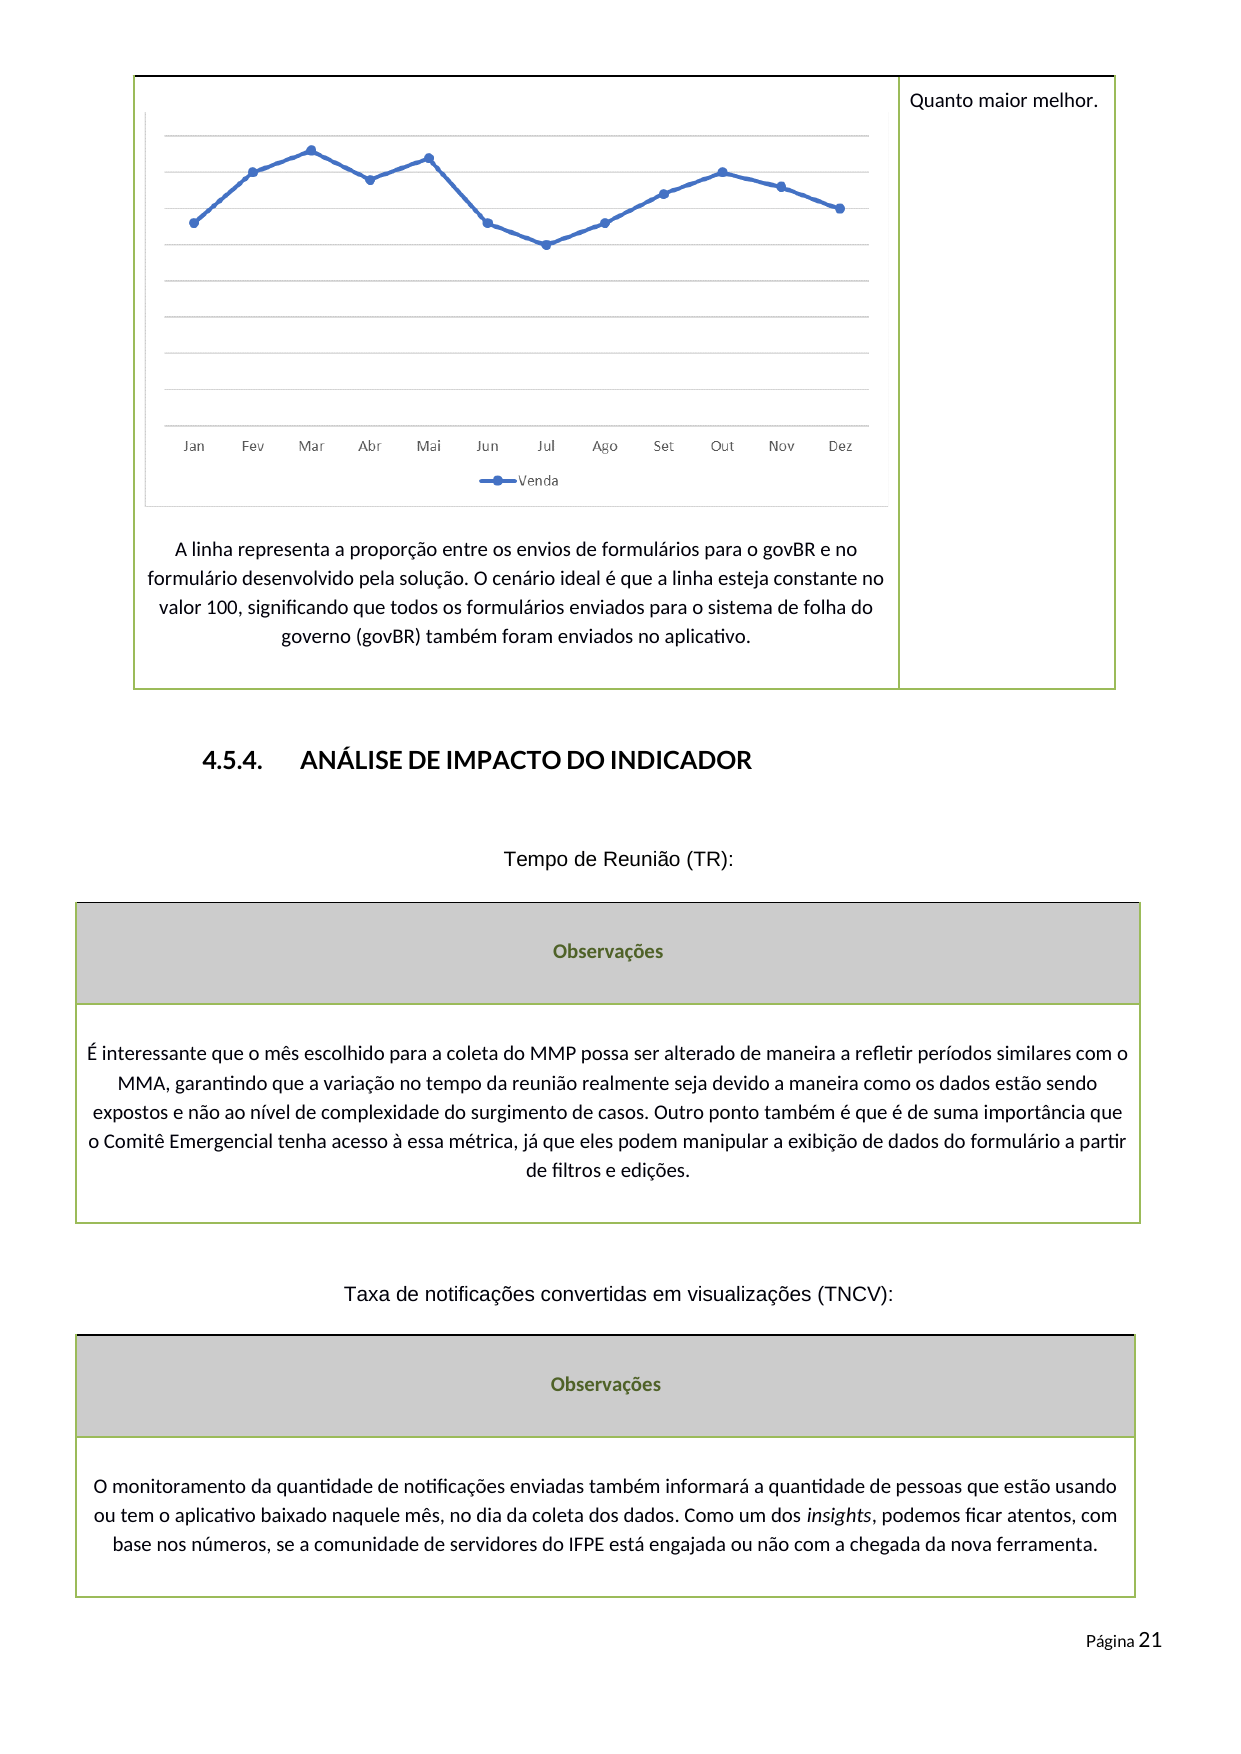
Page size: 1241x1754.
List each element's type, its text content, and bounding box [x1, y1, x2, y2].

table_header Observações [77, 1336, 1134, 1436]
table_header Observações [77, 903, 1139, 1003]
table_cell É interessante que o mês escolhido para a coleta do MMP possa ser alterado de maneira a refletir períodos similares com o MMA, garantindo que a variação no tempo da reunião realmente seja devido a maneira como os dados estão sendo expostos e não ao nível de complexidade do surgimento de casos. Outro ponto também é que é de suma importância que o Comitê Emergencial tenha acesso à essa métrica, já que eles podem manipular a exibição de dados do formulário a partir de filtros e edições. [77, 1005, 1139, 1222]
table_cell Quanto maior melhor. [900, 77, 1114, 688]
text Taxa de notificações convertidas em visualizações (TNCV): [75, 1282, 1162, 1306]
table_cell O monitoramento da quantidade de notificações enviadas também informará a quantidade de pessoas que estão usando ou tem o aplicativo baixado naquele mês, no dia da coleta dos dados. Como um dos insights, podemos ficar atentos, com base nos números, se a comunidade de servidores do IFPE está engajada ou não com a chegada da nova ferramenta. [77, 1438, 1134, 1596]
picture [144, 112, 889, 507]
list ANÁLISE DE IMPACTO DO INDICADOR [262, 745, 1162, 775]
text Tempo de Reunião (TR): [75, 847, 1162, 871]
table_cell A linha representa a proporção entre os envios de formulários para o govBR e no formulário desenvolvido pela solução. O cenário ideal é que a linha esteja constante no valor 100, significando que todos os formulários enviados para o sistema de folha do governo (govBR) também foram enviados no aplicativo. [135, 77, 898, 688]
